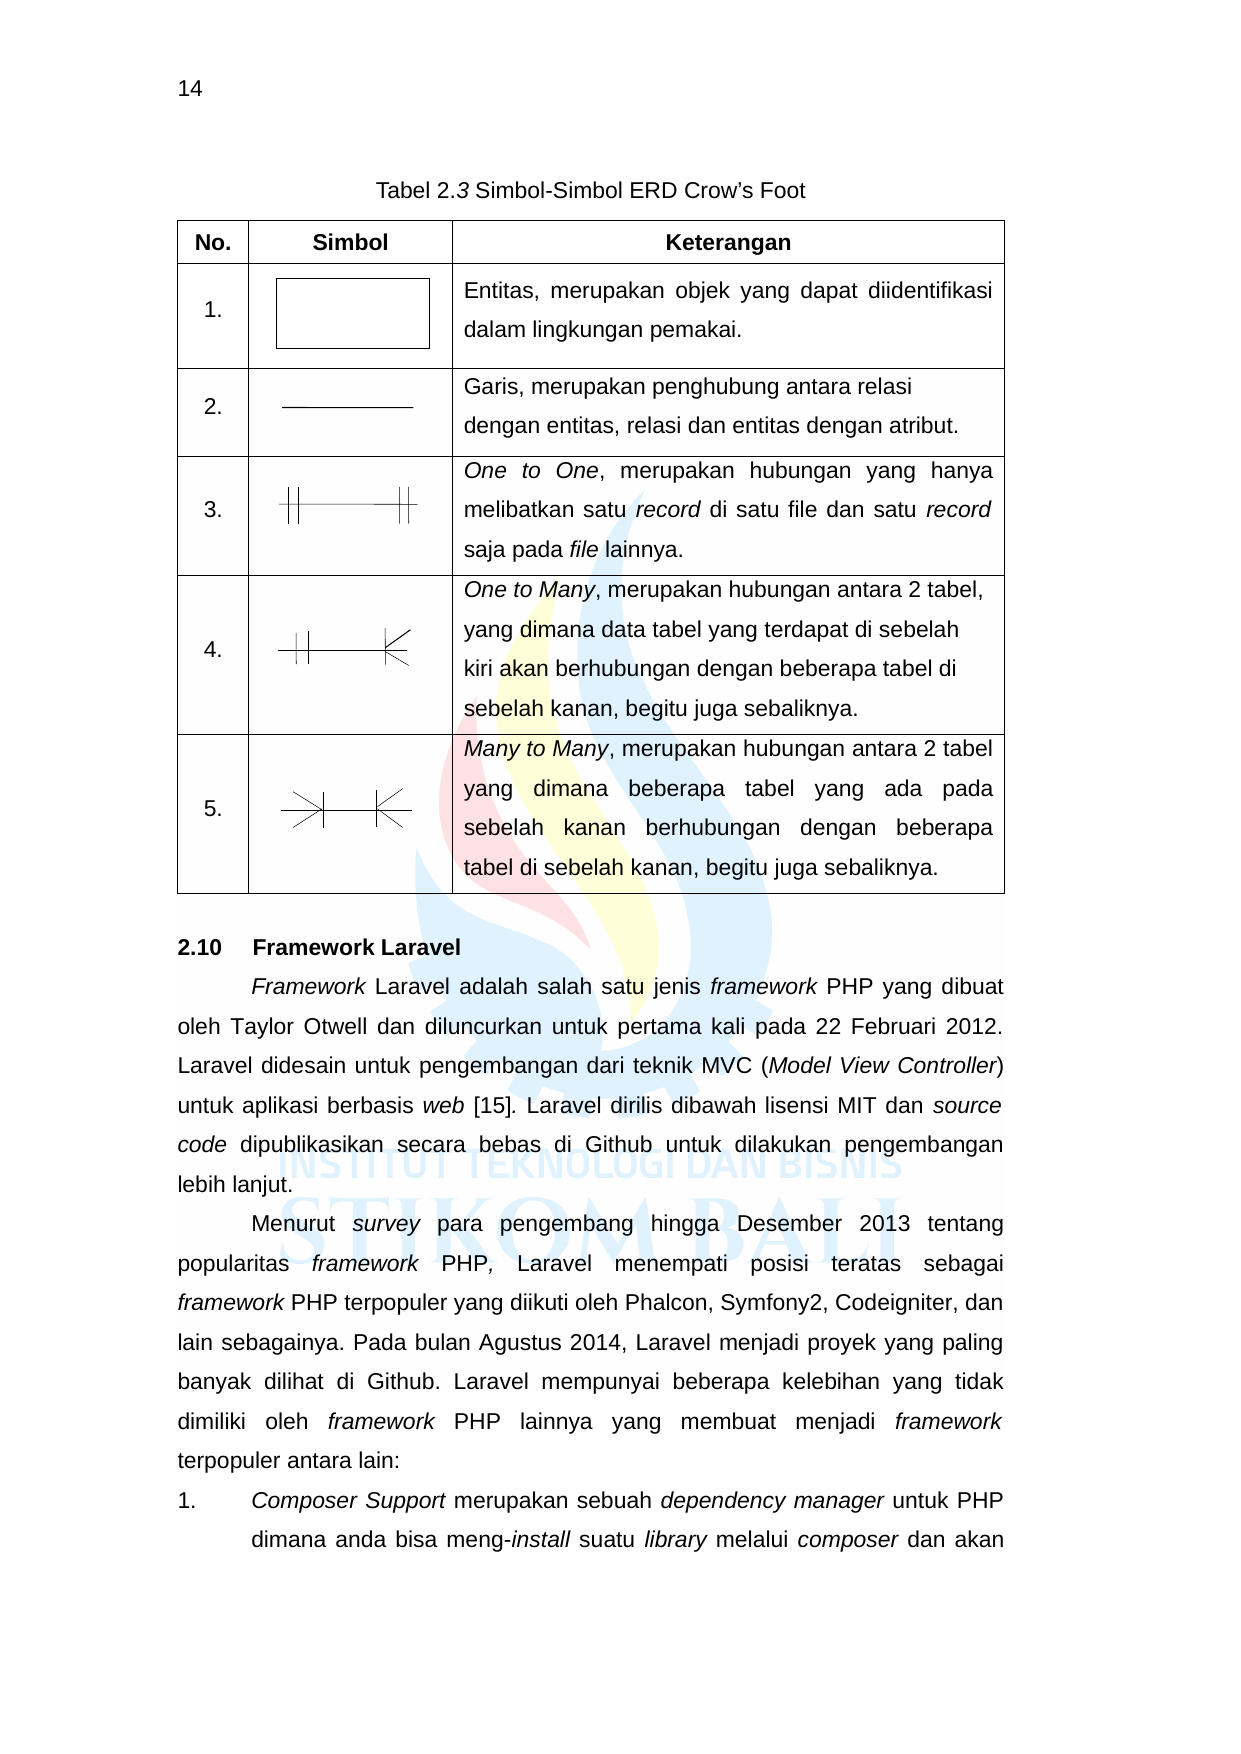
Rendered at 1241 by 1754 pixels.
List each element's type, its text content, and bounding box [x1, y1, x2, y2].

table_cell [249, 264, 452, 368]
table_cell [249, 369, 452, 456]
table_cell 2. [178, 369, 248, 456]
text Framework Laravel adalah salah satu jenis framework PHP yang dibuat oleh Taylor Otwell dan diluncurkan untuk pertama kali pada 22 Februari 2012. Laravel didesain untuk pengembangan dari teknik MVC (Model View Controller) untuk aplikasi berbasis web [15]. Laravel dirilis dibawah lisensi MIT dan source code dipublikasikan secara bebas di Github untuk dilakukan pengembangan lebih lanjut. [177, 973, 1004, 1197]
table_cell Many to Many, merupakan hubungan antara 2 tabel yang dimana beberapa tabel yang ada pada sebelah kanan berhubungan dengan beberapa tabel di sebelah kanan, begitu juga sebaliknya. [453, 735, 1004, 893]
table_cell 1. [178, 264, 248, 368]
table_cell Entitas, merupakan objek yang dapat diidentifikasi dalam lingkungan pemakai. [453, 264, 1004, 368]
table_cell One to One, merupakan hubungan yang hanya melibatkan satu record di satu file dan satu record saja pada file lainnya. [453, 457, 1004, 575]
table_header No. [178, 221, 248, 263]
table_cell One to Many, merupakan hubungan antara 2 tabel, yang dimana data tabel yang terdapat di sebelah kiri akan berhubungan dengan beberapa tabel di sebelah kanan, begitu juga sebaliknya. [453, 576, 1004, 734]
text Tabel 2.3 Simbol-Simbol ERD Crow’s Foot [177, 177, 1004, 203]
table_cell [249, 735, 452, 893]
table_header Simbol [249, 221, 452, 263]
table_cell 3. [178, 457, 248, 575]
table_cell Garis, merupakan penghubung antara relasi dengan entitas, relasi dan entitas dengan atribut. [453, 369, 1004, 456]
table_cell 5. [178, 735, 248, 893]
text Menurut survey para pengembang hingga Desember 2013 tentang popularitas framework PHP, Laravel menempati posisi teratas sebagai framework PHP terpopuler yang diikuti oleh Phalcon, Symfony2, Codeigniter, dan lain sebagainya. Pada bulan Agustus 2014, Laravel menjadi proyek yang paling banyak dilihat di Github. Laravel mempunyai beberapa kelebihan yang tidak dimiliki oleh framework PHP lainnya yang membuat menjadi framework terpopuler antara lain: [177, 1210, 1004, 1473]
table_cell 4. [178, 576, 248, 734]
table_cell [249, 457, 452, 575]
table_header Keterangan [453, 221, 1004, 263]
table_cell [249, 576, 452, 734]
subtitle Framework Laravel [177, 934, 1004, 960]
